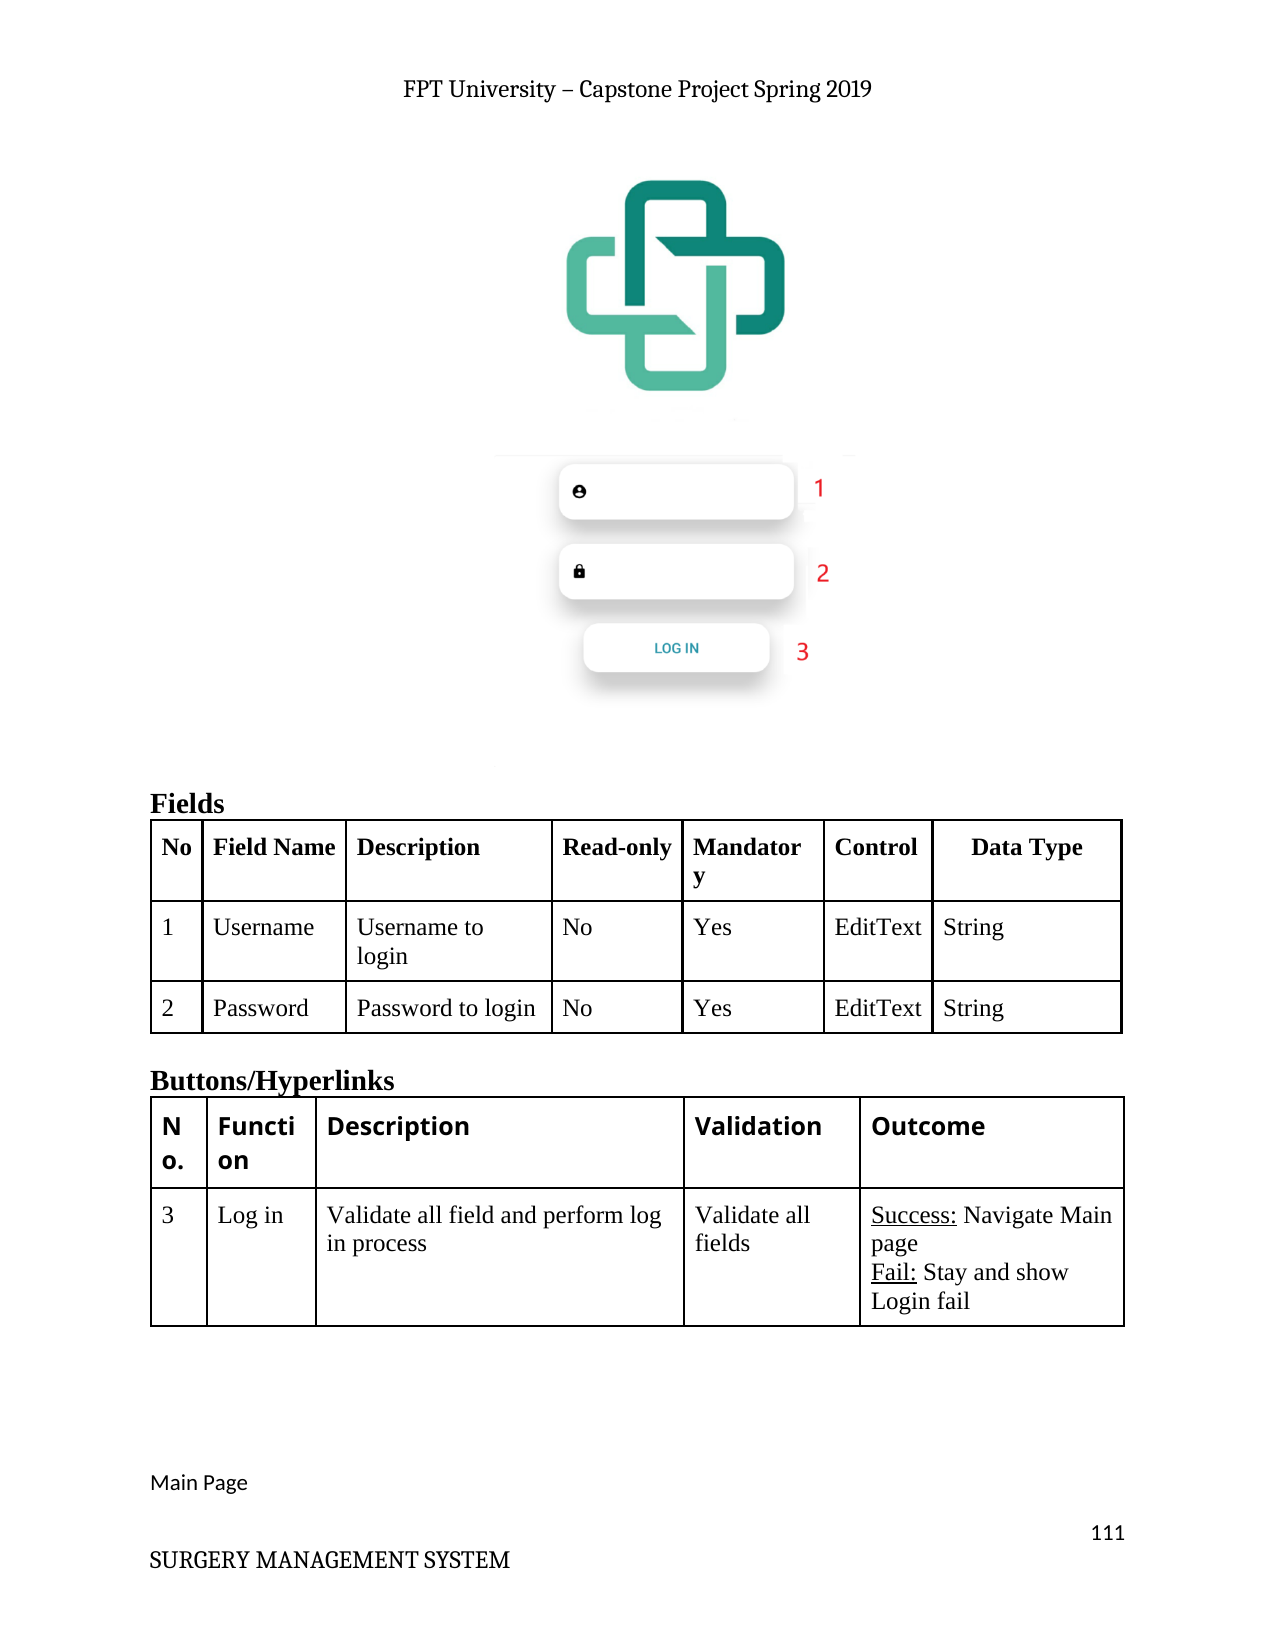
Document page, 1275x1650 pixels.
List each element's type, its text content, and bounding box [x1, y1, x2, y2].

table_header Outcome [861, 1098, 1123, 1187]
table_header Control [825, 821, 931, 900]
table_cell No [553, 982, 681, 1032]
text Buttons/Hyperlinks [150, 1063, 1125, 1096]
table_header Description [317, 1098, 683, 1187]
table_cell EditText [825, 982, 931, 1032]
table_cell Validate all field and perform log in process [317, 1189, 683, 1325]
table_cell Password [204, 982, 345, 1032]
table_header Mandatory [684, 821, 823, 900]
table_header Function [208, 1098, 315, 1187]
table_cell 1 [152, 902, 201, 980]
table_cell No [553, 902, 681, 980]
table_header Validation [685, 1098, 859, 1187]
table_header Description [347, 821, 551, 900]
table_cell Success: Navigate Main page Fail: Stay and show Login fail [861, 1189, 1123, 1325]
text Fields [150, 786, 1125, 819]
table_cell EditText [825, 902, 931, 980]
table_header No. [152, 1098, 206, 1187]
table_cell String [934, 902, 1120, 980]
table_cell Yes [684, 982, 823, 1032]
table_cell 3 [152, 1189, 206, 1325]
table_cell Log in [208, 1189, 315, 1325]
table_header Read-only [553, 821, 681, 900]
table_cell String [934, 982, 1120, 1032]
table_cell Username to login [347, 902, 551, 980]
table_header Data Type [934, 821, 1120, 900]
table_cell Password to login [347, 982, 551, 1032]
picture [494, 150, 856, 767]
text Main Page [150, 1468, 1125, 1496]
table_cell 2 [152, 982, 201, 1032]
table_cell Validate all fields [685, 1189, 859, 1325]
table_header Field Name [204, 821, 345, 900]
table_cell Username [204, 902, 345, 980]
table_cell Yes [684, 902, 823, 980]
table_header No [152, 821, 201, 900]
